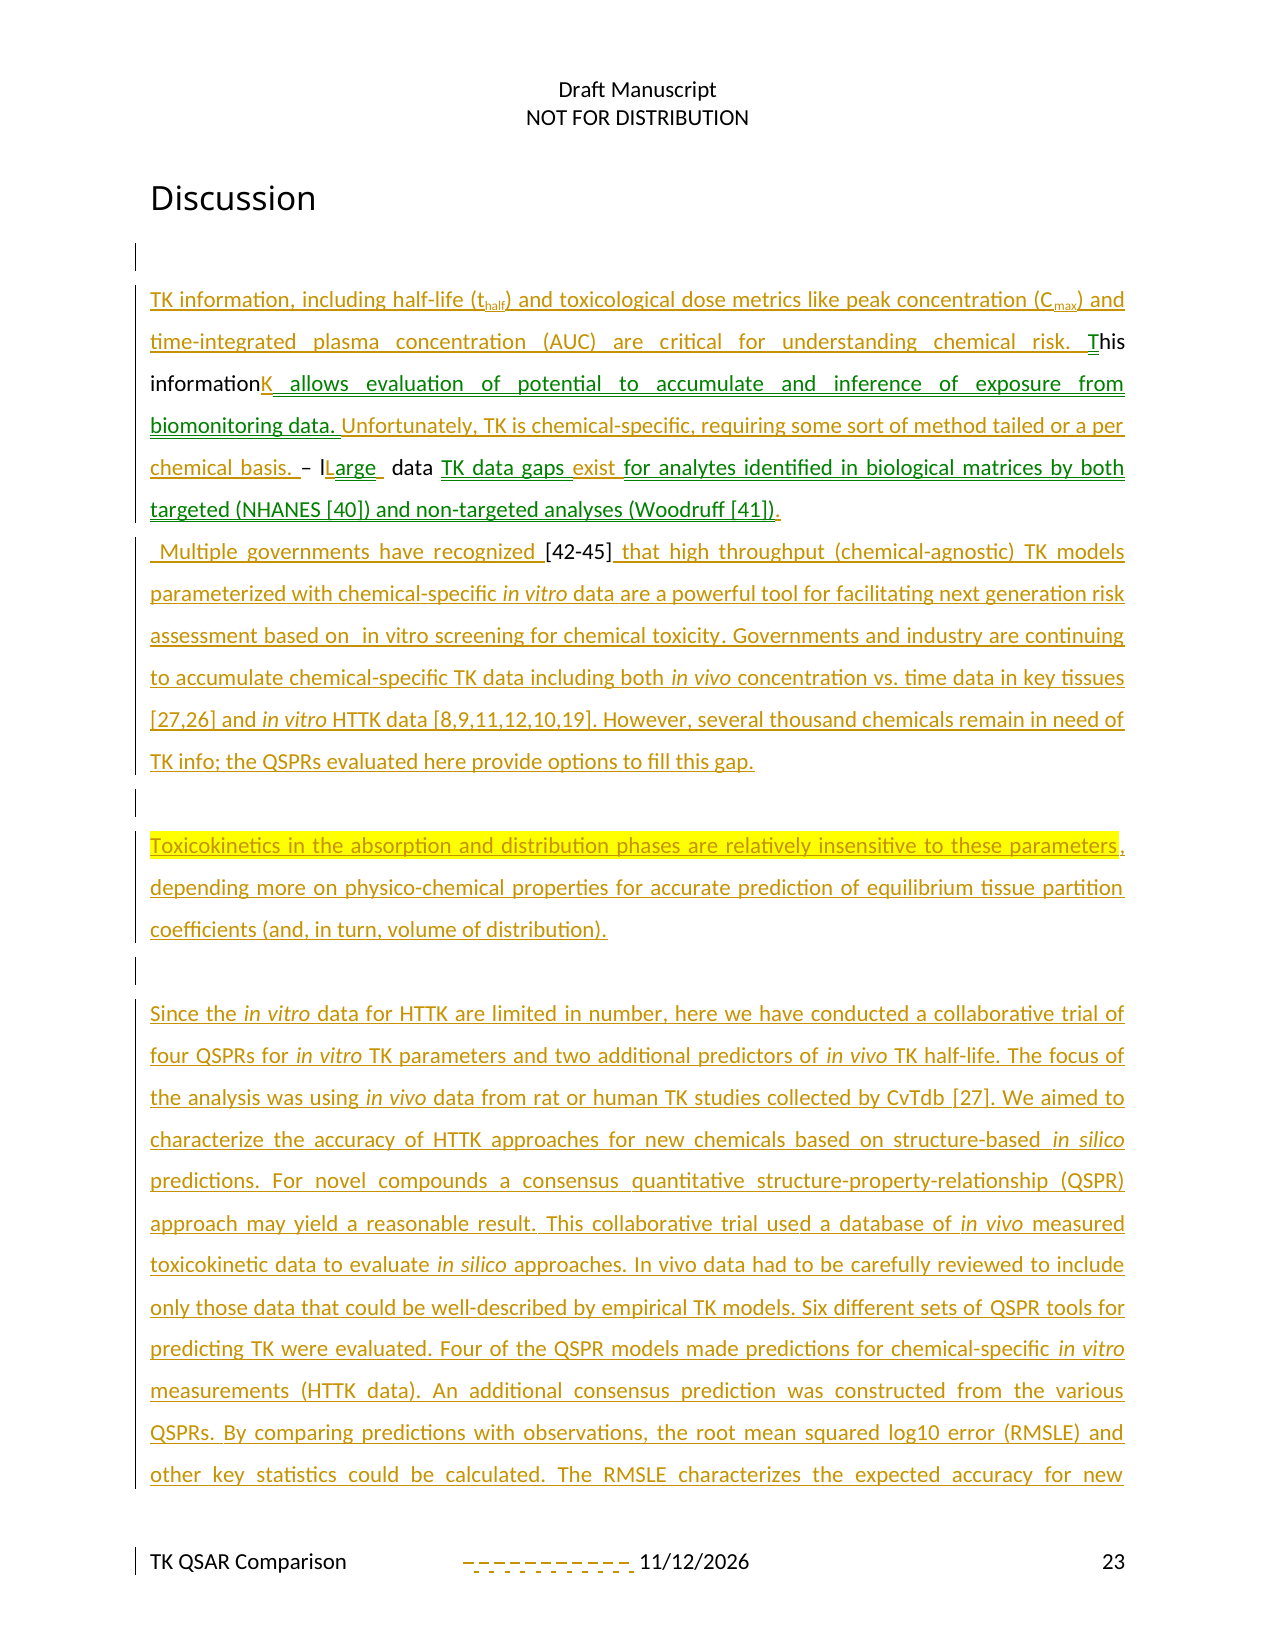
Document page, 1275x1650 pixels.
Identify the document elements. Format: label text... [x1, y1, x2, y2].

text [42-45] [150, 604, 1125, 645]
text [42-45] [150, 647, 1125, 687]
text [42-45] [150, 731, 1125, 775]
subtitle Discussion [150, 175, 1125, 220]
text [42-45] [150, 688, 1125, 729]
text [42-45] [150, 537, 1125, 603]
